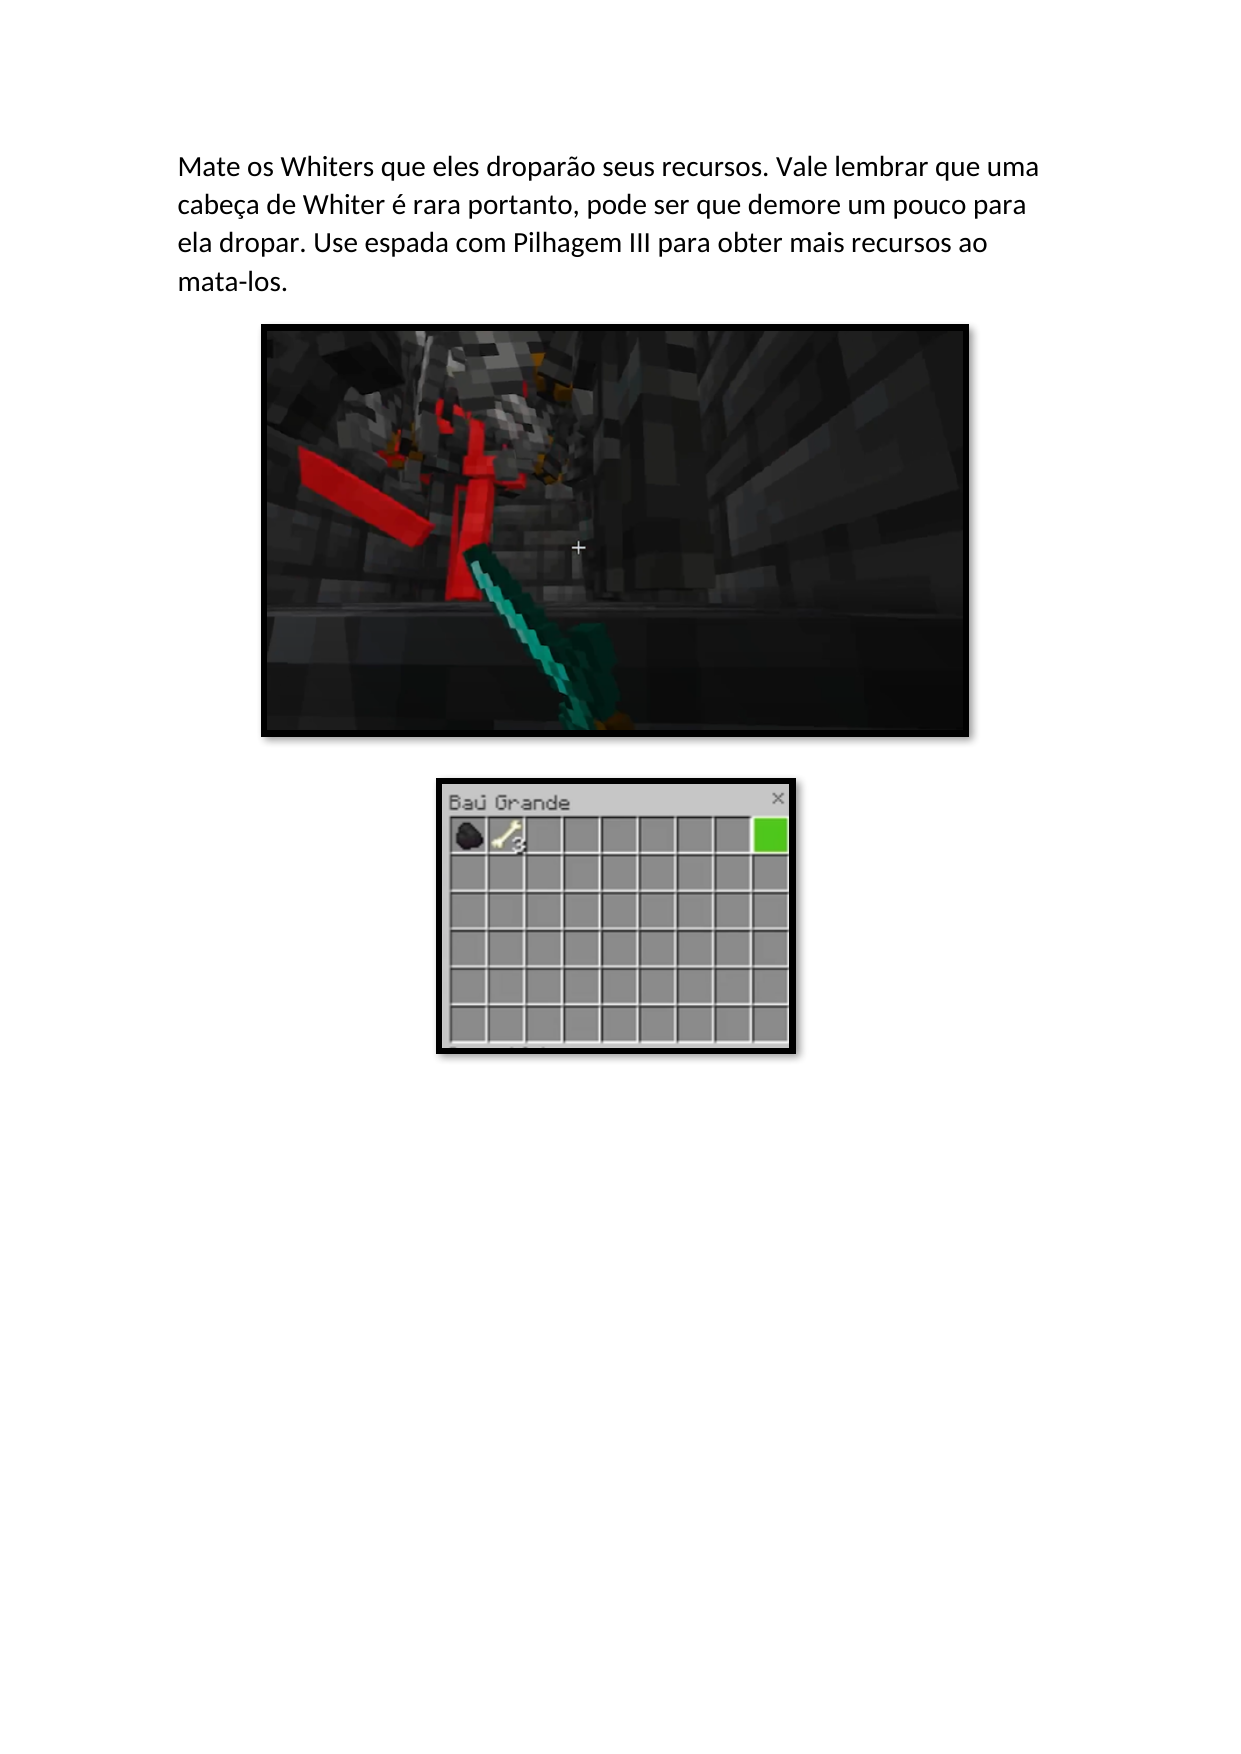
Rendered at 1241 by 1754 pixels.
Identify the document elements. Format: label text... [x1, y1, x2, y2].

text Mate os Whiters que eles droparão seus recursos. Vale lembrar que uma cabeça de Whiter é rara portanto, pode ser que demore um pouco para ela dropar. Use espada com Pilhagem III para obter mais recursos ao mata-los. [177, 148, 1063, 298]
picture [442, 784, 789, 1048]
picture [267, 331, 963, 730]
